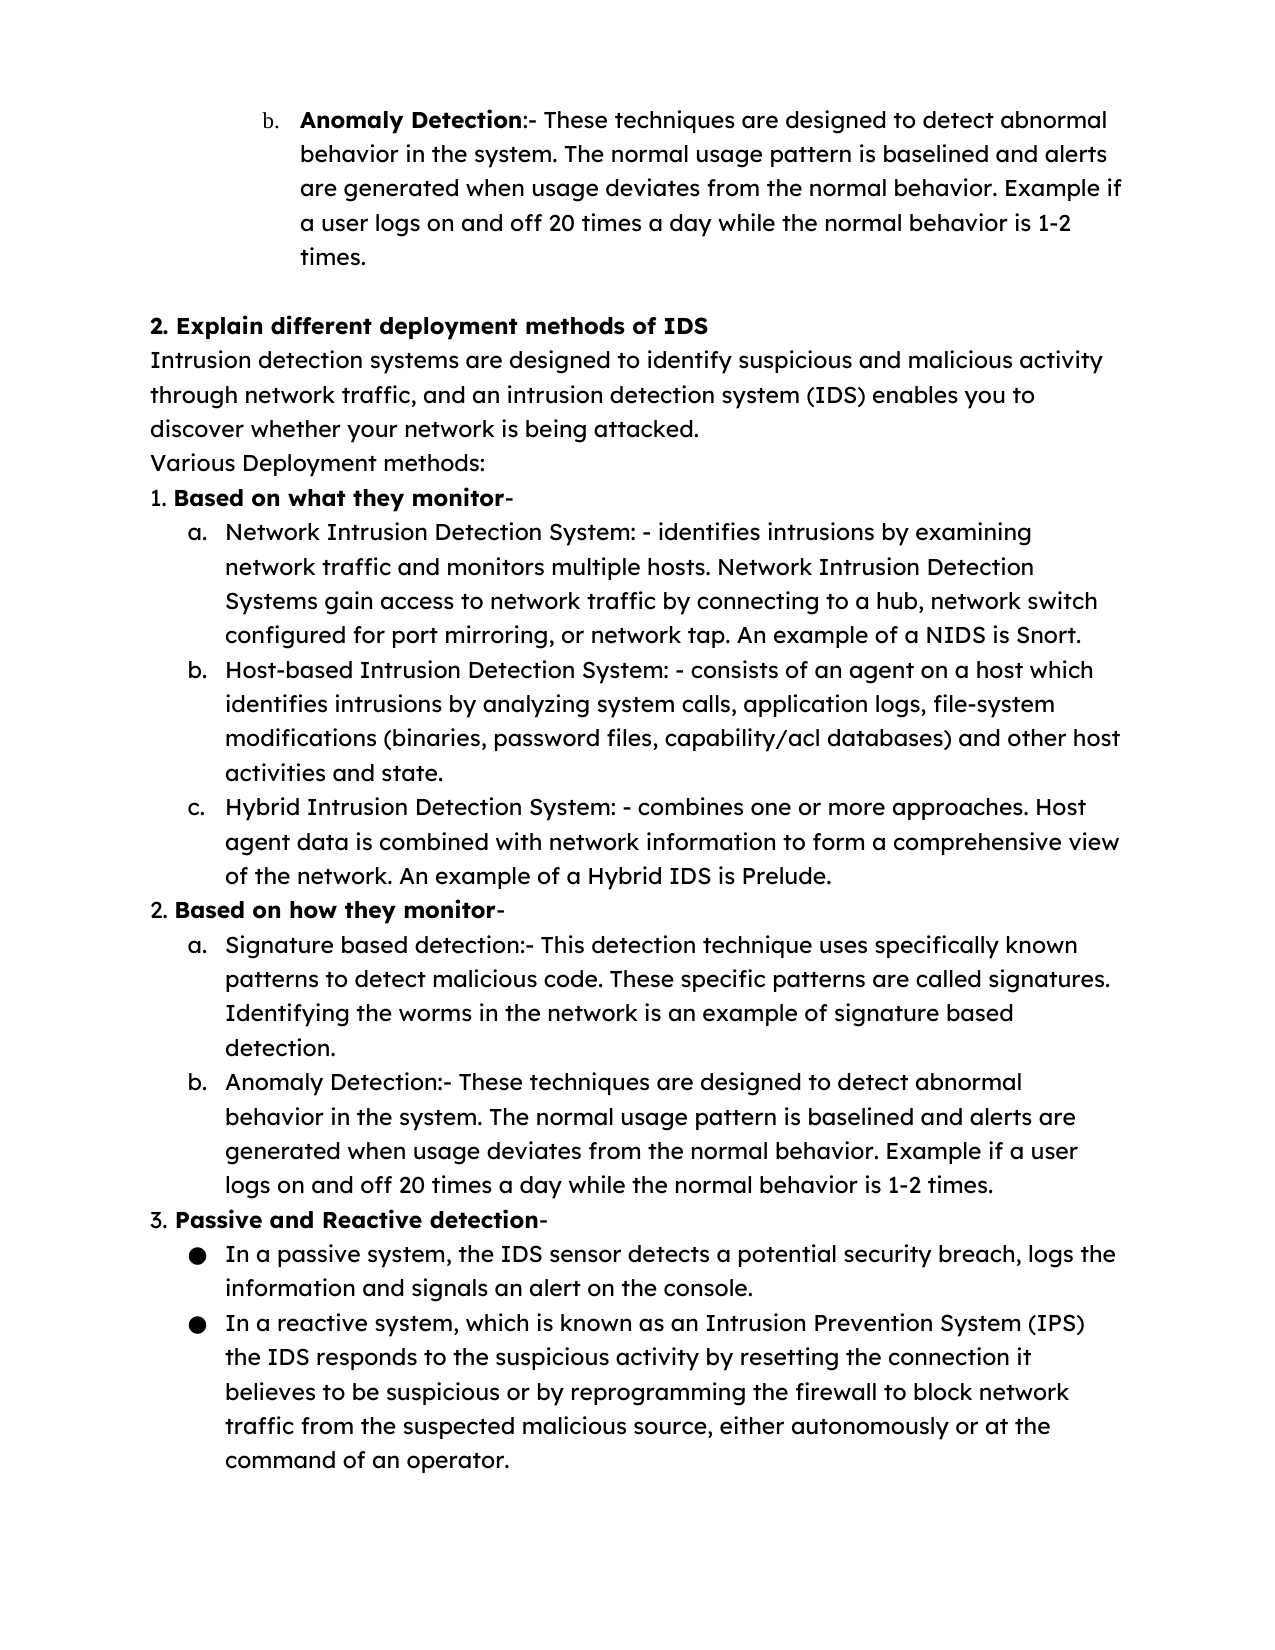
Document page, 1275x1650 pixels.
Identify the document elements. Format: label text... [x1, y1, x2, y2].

list In a passive system, the IDS sensor detects a potential security breach, logs the information and signals an alert on the console. [187, 1239, 1125, 1303]
text 2. Based on how they monitor- [150, 896, 1125, 924]
list Network Intrusion Detection System: - identifies intrusions by examining network traffic and monitors multiple hosts. Network Intrusion Detection Systems gain access to network traffic by connecting to a hub, network switch configured for port mirroring, or network tap. An example of a NIDS is Snort. [187, 518, 1125, 649]
list Anomaly Detection:- These techniques are designed to detect abnormal behavior in the system. The normal usage pattern is baselined and alerts are generated when usage deviates from the normal behavior. Example if a user logs on and off 20 times a day while the normal behavior is 1-2 times. [187, 1068, 1125, 1199]
list Host-based Intrusion Detection System: - consists of an agent on a host which identifies intrusions by analyzing system calls, application logs, file-system modifications (binaries, password files, capability/acl databases) and other host activities and state. [187, 655, 1125, 787]
list In a reactive system, which is known as an Intrusion Prevention System (IPS) the IDS responds to the suspicious activity by resetting the connection it believes to be suspicious or by reprogramming the firewall to block network traffic from the suspected malicious source, either autonomously or at the command of an operator. [187, 1308, 1125, 1474]
list Signature based detection:- This detection technique uses specifically known patterns to detect malicious code. These specific patterns are called signatures. Identifying the worms in the network is an example of signature based detection. [187, 930, 1125, 1062]
list Anomaly Detection:- These techniques are designed to detect abnormal behavior in the system. The normal usage pattern is baselined and alerts are generated when usage deviates from the normal behavior. Example if a user logs on and off 20 times a day while the normal behavior is 1-2 times. [262, 105, 1125, 271]
text Intrusion detection systems are designed to identify suspicious and malicious activity through network traffic, and an intrusion detection system (IDS) enables you to discover whether your network is being attacked. [150, 346, 1125, 443]
text Various Deployment methods: [150, 449, 1125, 478]
text 3. Passive and Reactive detection- [150, 1205, 1125, 1234]
text 1. Based on what they monitor- [150, 483, 1125, 512]
list Hybrid Intrusion Detection System: - combines one or more approaches. Host agent data is combined with network information to form a comprehensive view of the network. An example of a Hybrid IDS is Prelude. [187, 793, 1125, 890]
text 2. Explain different deployment methods of IDS [150, 311, 1125, 340]
